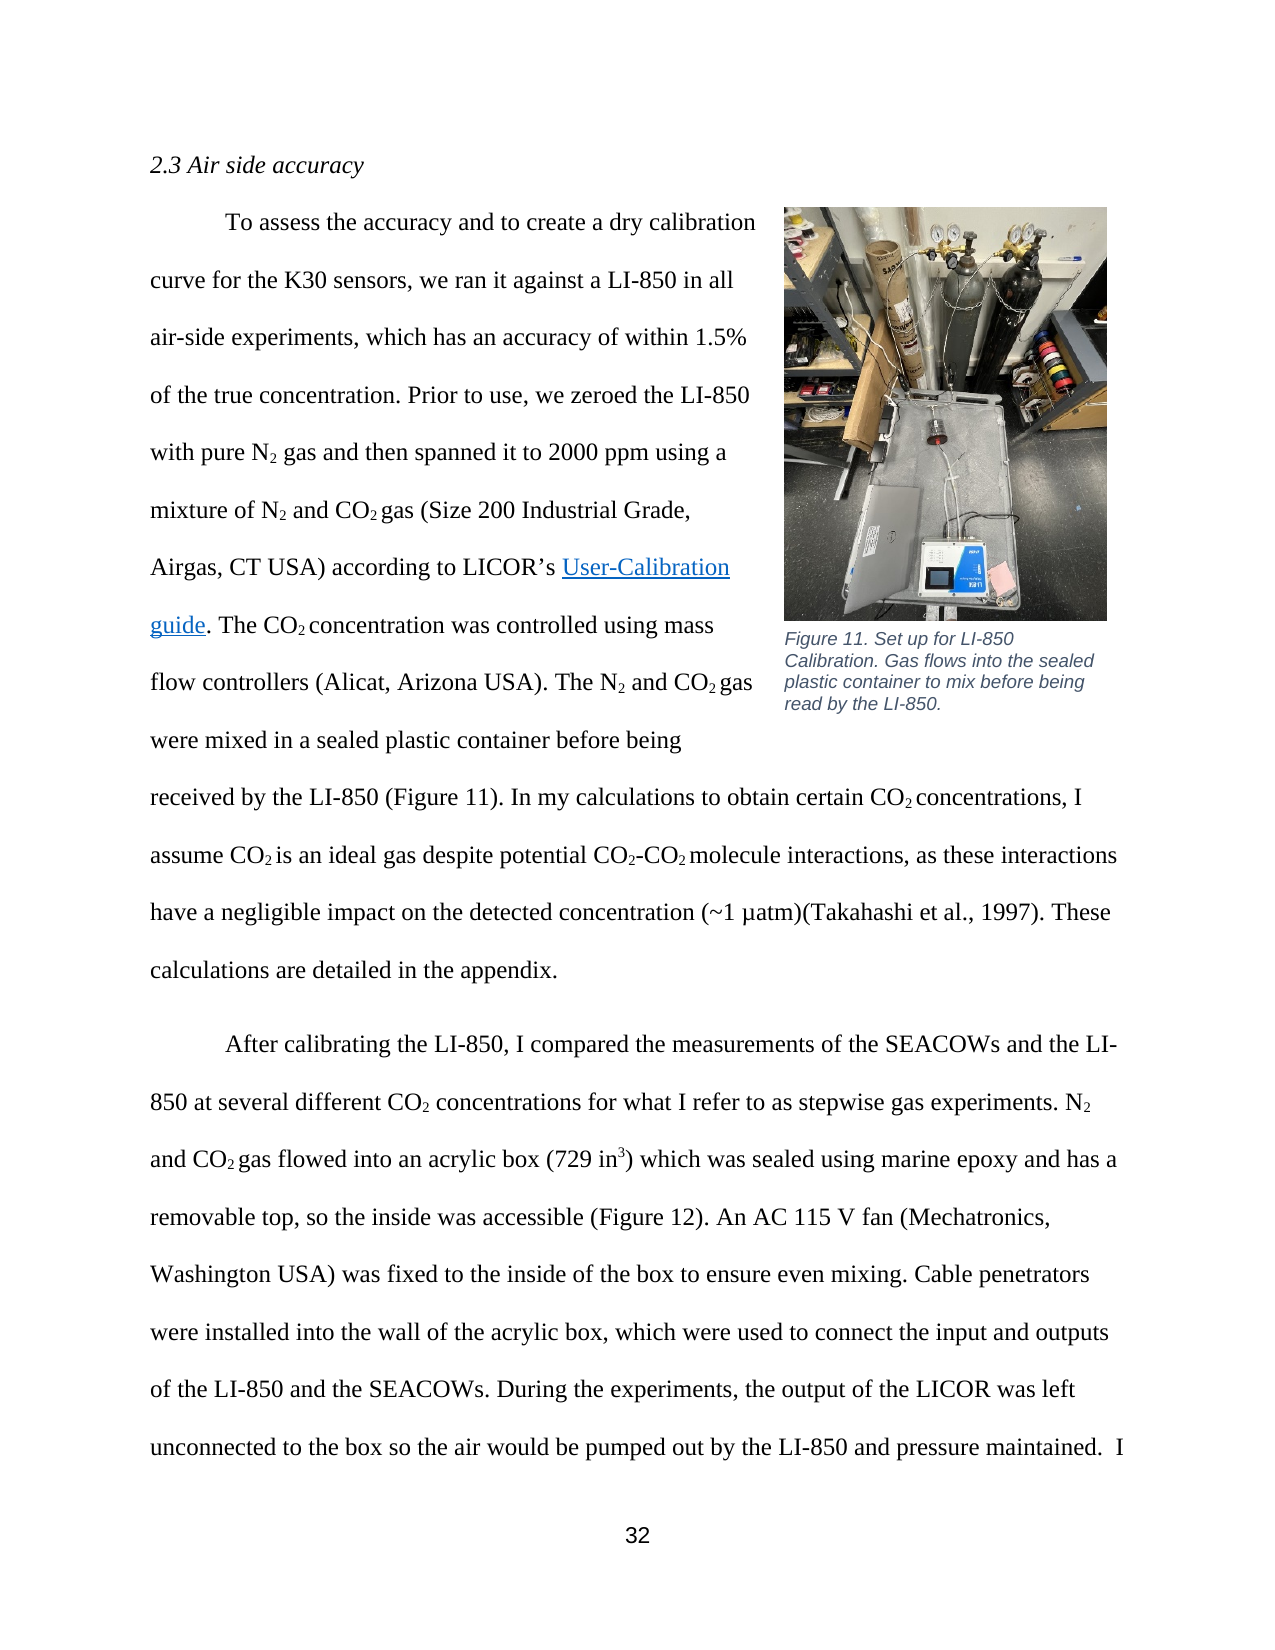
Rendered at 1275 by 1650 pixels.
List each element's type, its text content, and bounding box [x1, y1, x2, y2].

subtitle 2.3 Air side accuracy [150, 150, 1125, 179]
text To assess the accuracy and to create a dry calibration curve for the K30 sensors, we ran it against a LI-850 in all air-side experiments, which has an accuracy of within 1.5% of the true concentration. Prior to use, we zeroed the LI-850 with pure N2 gas and then spanned it to 2000 ppm using a mixture of N2 and CO2 gas (Size 200 Industrial Grade, Airgas, CT USA) according to LICOR’s User-Calibration guide. The CO2 concentration was controlled using mass flow controllers (Alicat, Arizona USA). The N2 and CO2 gas were mixed in a sealed plastic container before being received by the LI-850 (Figure 11). In my calculations to obtain certain CO2 concentrations, I assume CO2 is an ideal gas despite potential CO2-CO2 molecule interactions, as these interactions have a negligible impact on the detected concentration (~1 µatm)(Takahashi et al., 1997). These calculations are detailed in the appendix. [150, 207, 1125, 984]
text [150, 1029, 1125, 1460]
picture [784, 207, 1107, 621]
